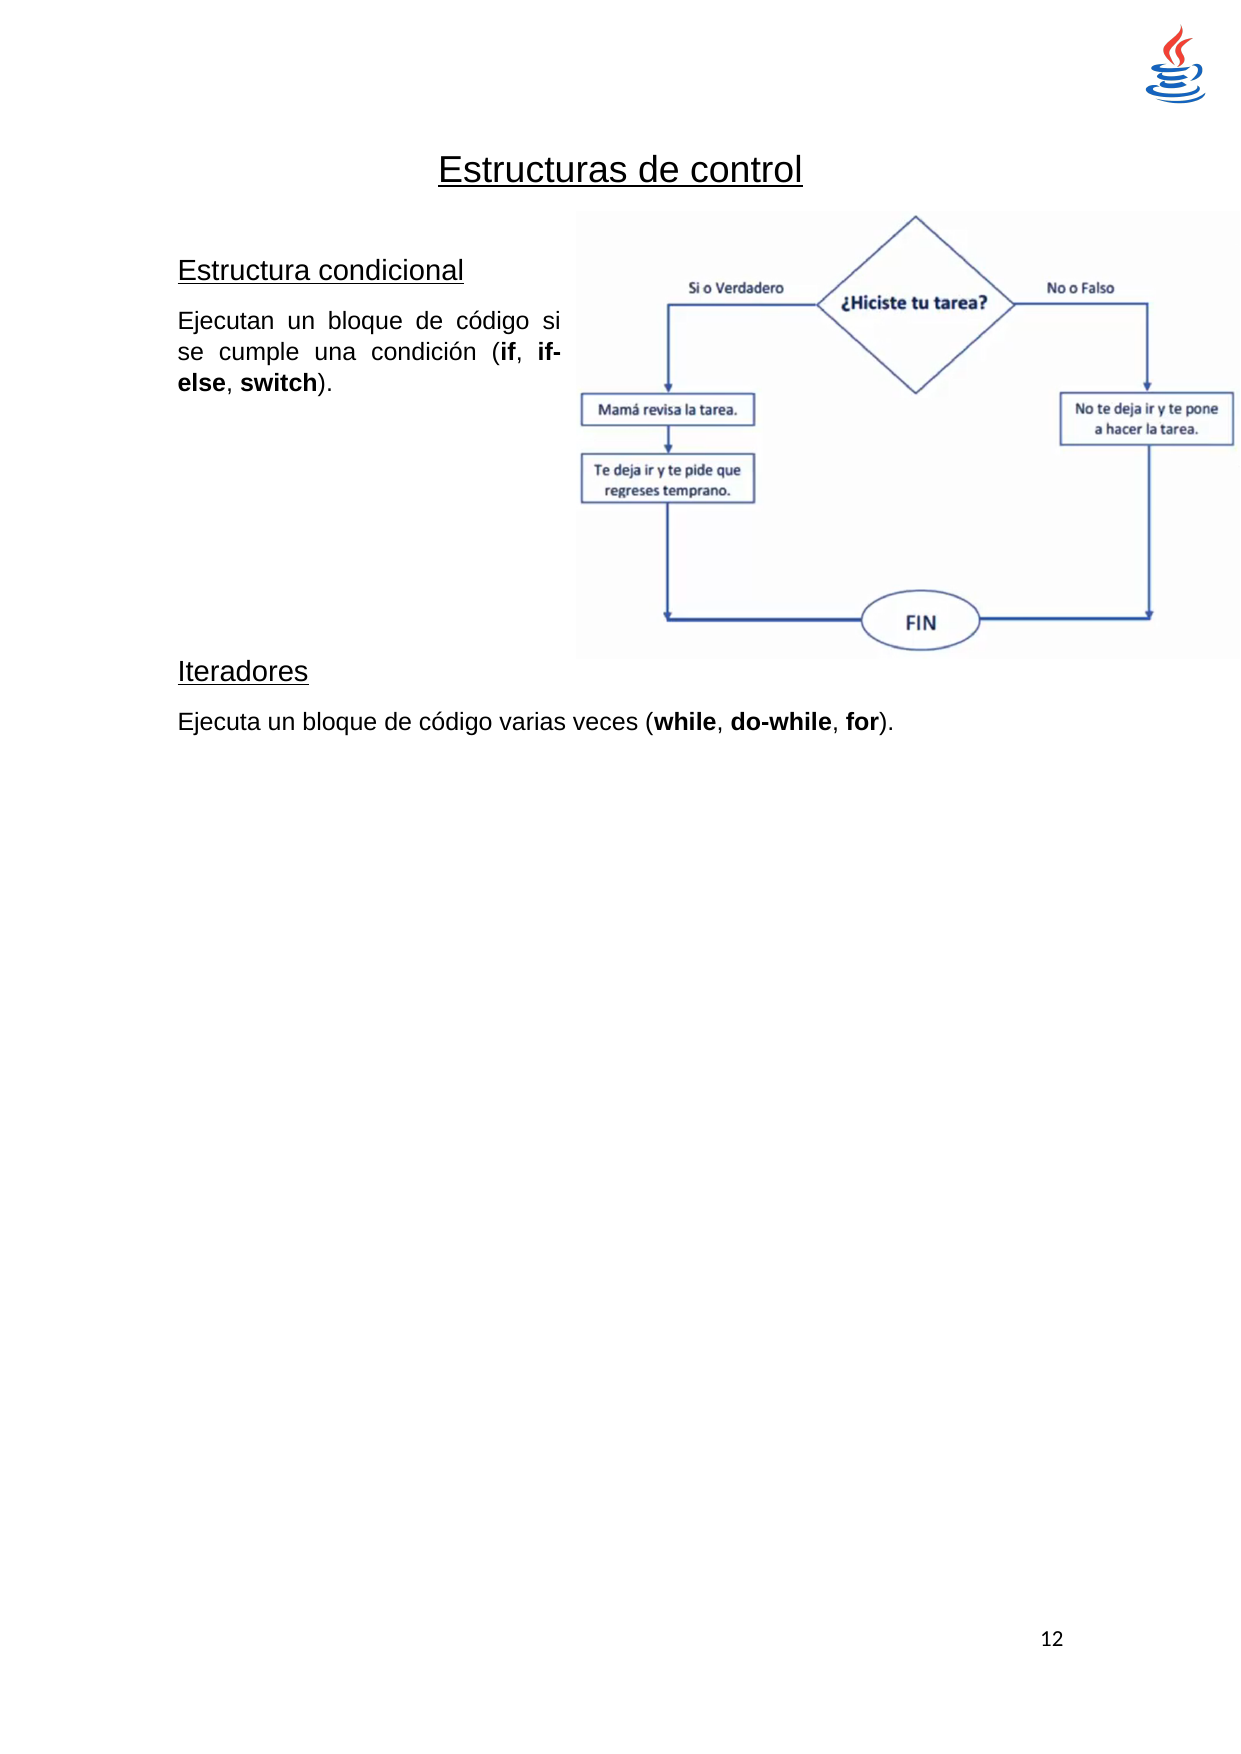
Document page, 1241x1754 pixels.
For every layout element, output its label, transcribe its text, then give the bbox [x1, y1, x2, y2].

picture [1128, 16, 1223, 111]
text Ejecutan un bloque de código si se cumple una condición (if, if-else, switch). [177, 306, 561, 397]
text Ejecuta un bloque de código varias veces (while, do-while, for). [177, 707, 1063, 736]
text Iteradores [177, 654, 1181, 688]
picture [575, 211, 1241, 659]
text Estructuras de control [177, 148, 1063, 191]
text Estructura condicional [177, 253, 1063, 287]
